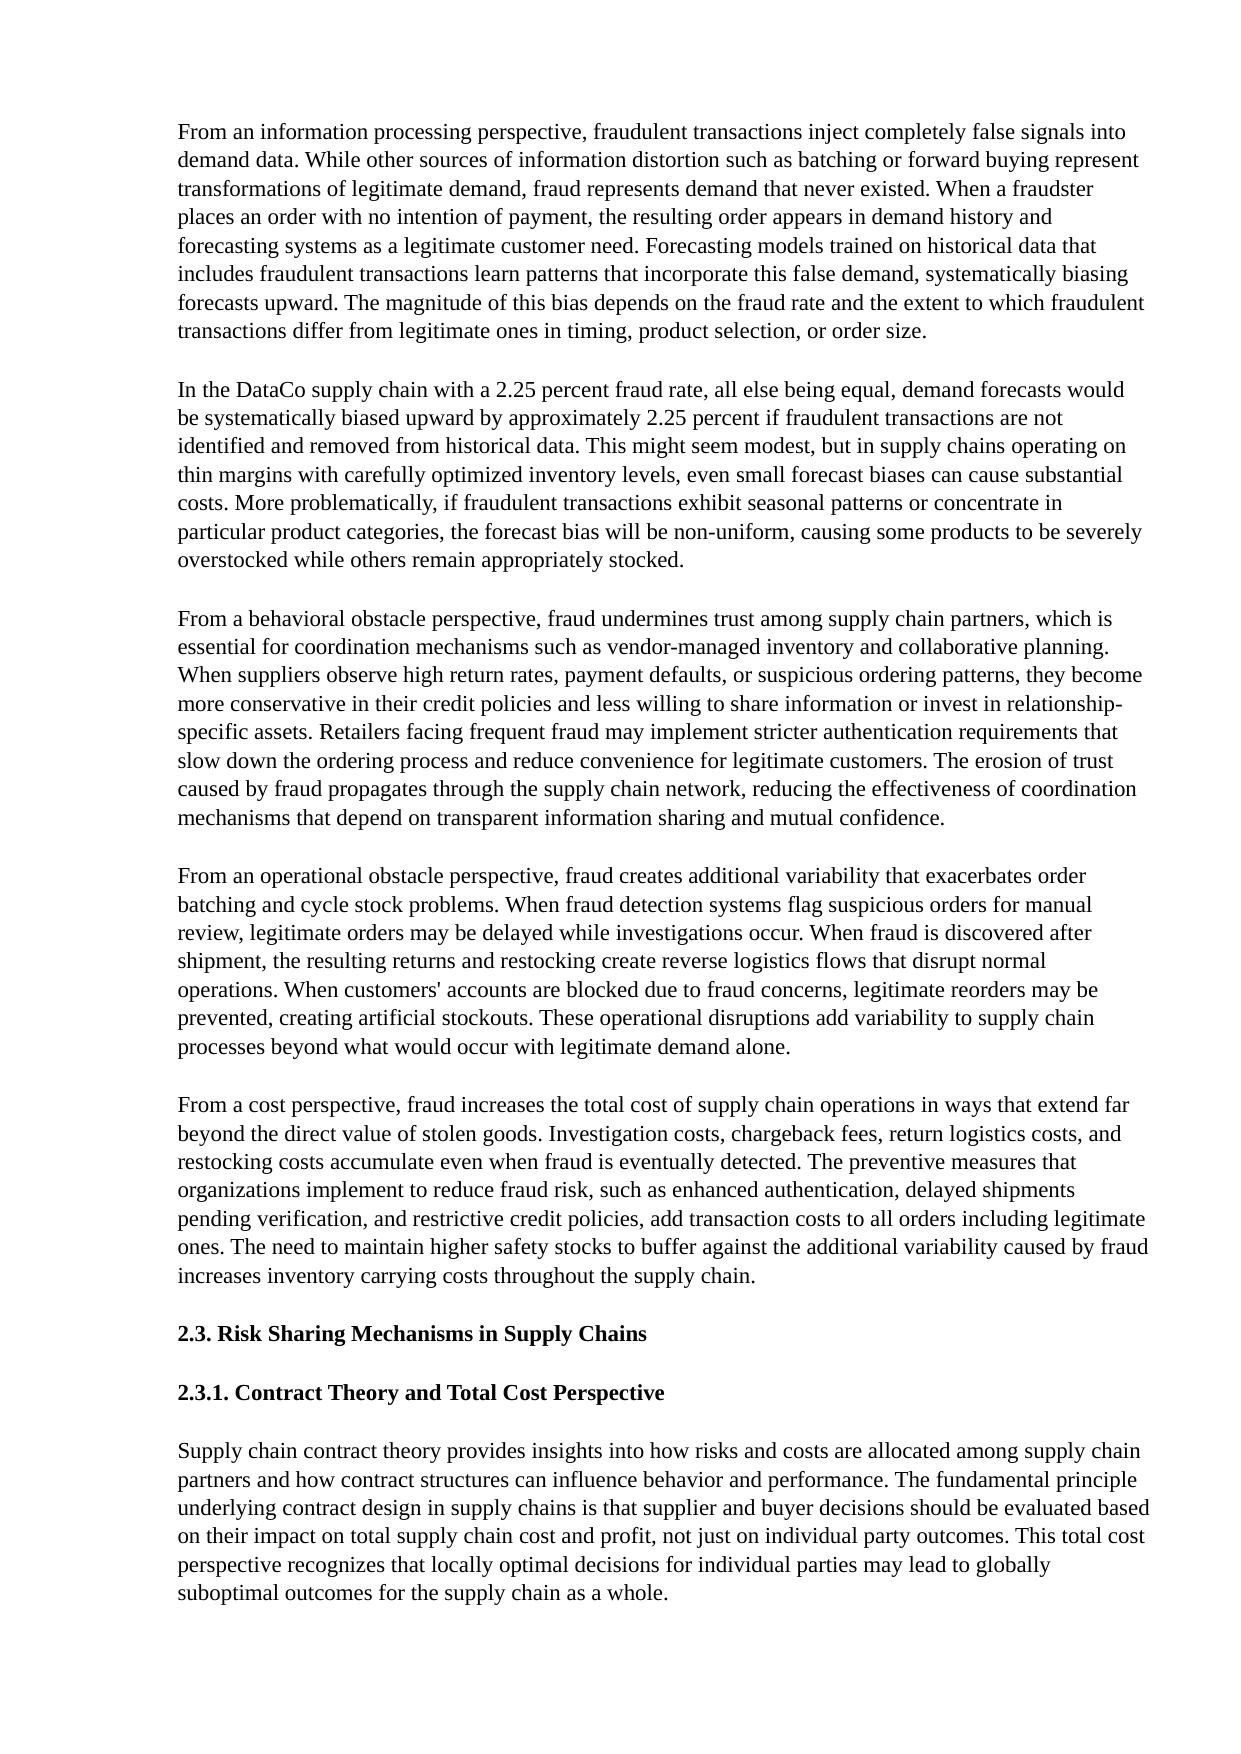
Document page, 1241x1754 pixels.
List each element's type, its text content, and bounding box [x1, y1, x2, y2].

text From a behavioral obstacle perspective, fraud undermines trust among supply chain partners, which is essential for coordination mechanisms such as vendor-managed inventory and collaborative planning. When suppliers observe high return rates, payment defaults, or suspicious ordering patterns, they become more conservative in their credit policies and less willing to share information or invest in relationship-specific assets. Retailers facing frequent fraud may implement stricter authentication requirements that slow down the ordering process and reduce convenience for legitimate customers. The erosion of trust caused by fraud propagates through the supply chain network, reducing the effectiveness of coordination mechanisms that depend on transparent information sharing and mutual confidence. [177, 605, 1152, 830]
text From a cost perspective, fraud increases the total cost of supply chain operations in ways that extend far beyond the direct value of stolen goods. Investigation costs, chargeback fees, return logistics costs, and restocking costs accumulate even when fraud is eventually detected. The preventive measures that organizations implement to reduce fraud risk, such as enhanced authentication, delayed shipments pending verification, and restrictive credit policies, add transaction costs to all orders including legitimate ones. The need to maintain higher safety stocks to buffer against the additional variability caused by fraud increases inventory carrying costs throughout the supply chain. [177, 1091, 1152, 1288]
text Supply chain contract theory provides insights into how risks and costs are allocated among supply chain partners and how contract structures can influence behavior and performance. The fundamental principle underlying contract design in supply chains is that supplier and buyer decisions should be evaluated based on their impact on total supply chain cost and profit, not just on individual party outcomes. This total cost perspective recognizes that locally optimal decisions for individual parties may lead to globally suboptimal outcomes for the supply chain as a whole. [177, 1437, 1152, 1606]
text From an operational obstacle perspective, fraud creates additional variability that exacerbates order batching and cycle stock problems. When fraud detection systems flag suspicious orders for manual review, legitimate orders may be delayed while investigations occur. When fraud is discovered after shipment, the resulting returns and restocking create reverse logistics flows that disrupt normal operations. When customers' accounts are blocked due to fraud concerns, legitimate reorders may be prevented, creating artificial stockouts. These operational disruptions add variability to supply chain processes beyond what would occur with legitimate demand alone. [177, 862, 1152, 1059]
text 2.3.1. Contract Theory and Total Cost Perspective [177, 1379, 1152, 1405]
text From an information processing perspective, fraudulent transactions inject completely false signals into demand data. While other sources of information distortion such as batching or forward buying represent transformations of legitimate demand, fraud represents demand that never existed. When a fraudster places an order with no intention of payment, the resulting order appears in demand history and forecasting systems as a legitimate customer need. Forecasting models trained on historical data that includes fraudulent transactions learn patterns that incorporate this false demand, systematically biasing forecasts upward. The magnitude of this bias depends on the fraud rate and the extent to which fraudulent transactions differ from legitimate ones in timing, product selection, or order size. [177, 118, 1152, 343]
text In the DataCo supply chain with a 2.25 percent fraud rate, all else being equal, demand forecasts would be systematically biased upward by approximately 2.25 percent if fraudulent transactions are not identified and removed from historical data. This might seem modest, but in supply chains operating on thin margins with carefully optimized inventory levels, even small forecast biases can cause substantial costs. More problematically, if fraudulent transactions exhibit seasonal patterns or concentrate in particular product categories, the forecast bias will be non-uniform, causing some products to be severely overstocked while others remain appropriately stocked. [177, 376, 1152, 573]
text 2.3. Risk Sharing Mechanisms in Supply Chains [177, 1320, 1152, 1347]
